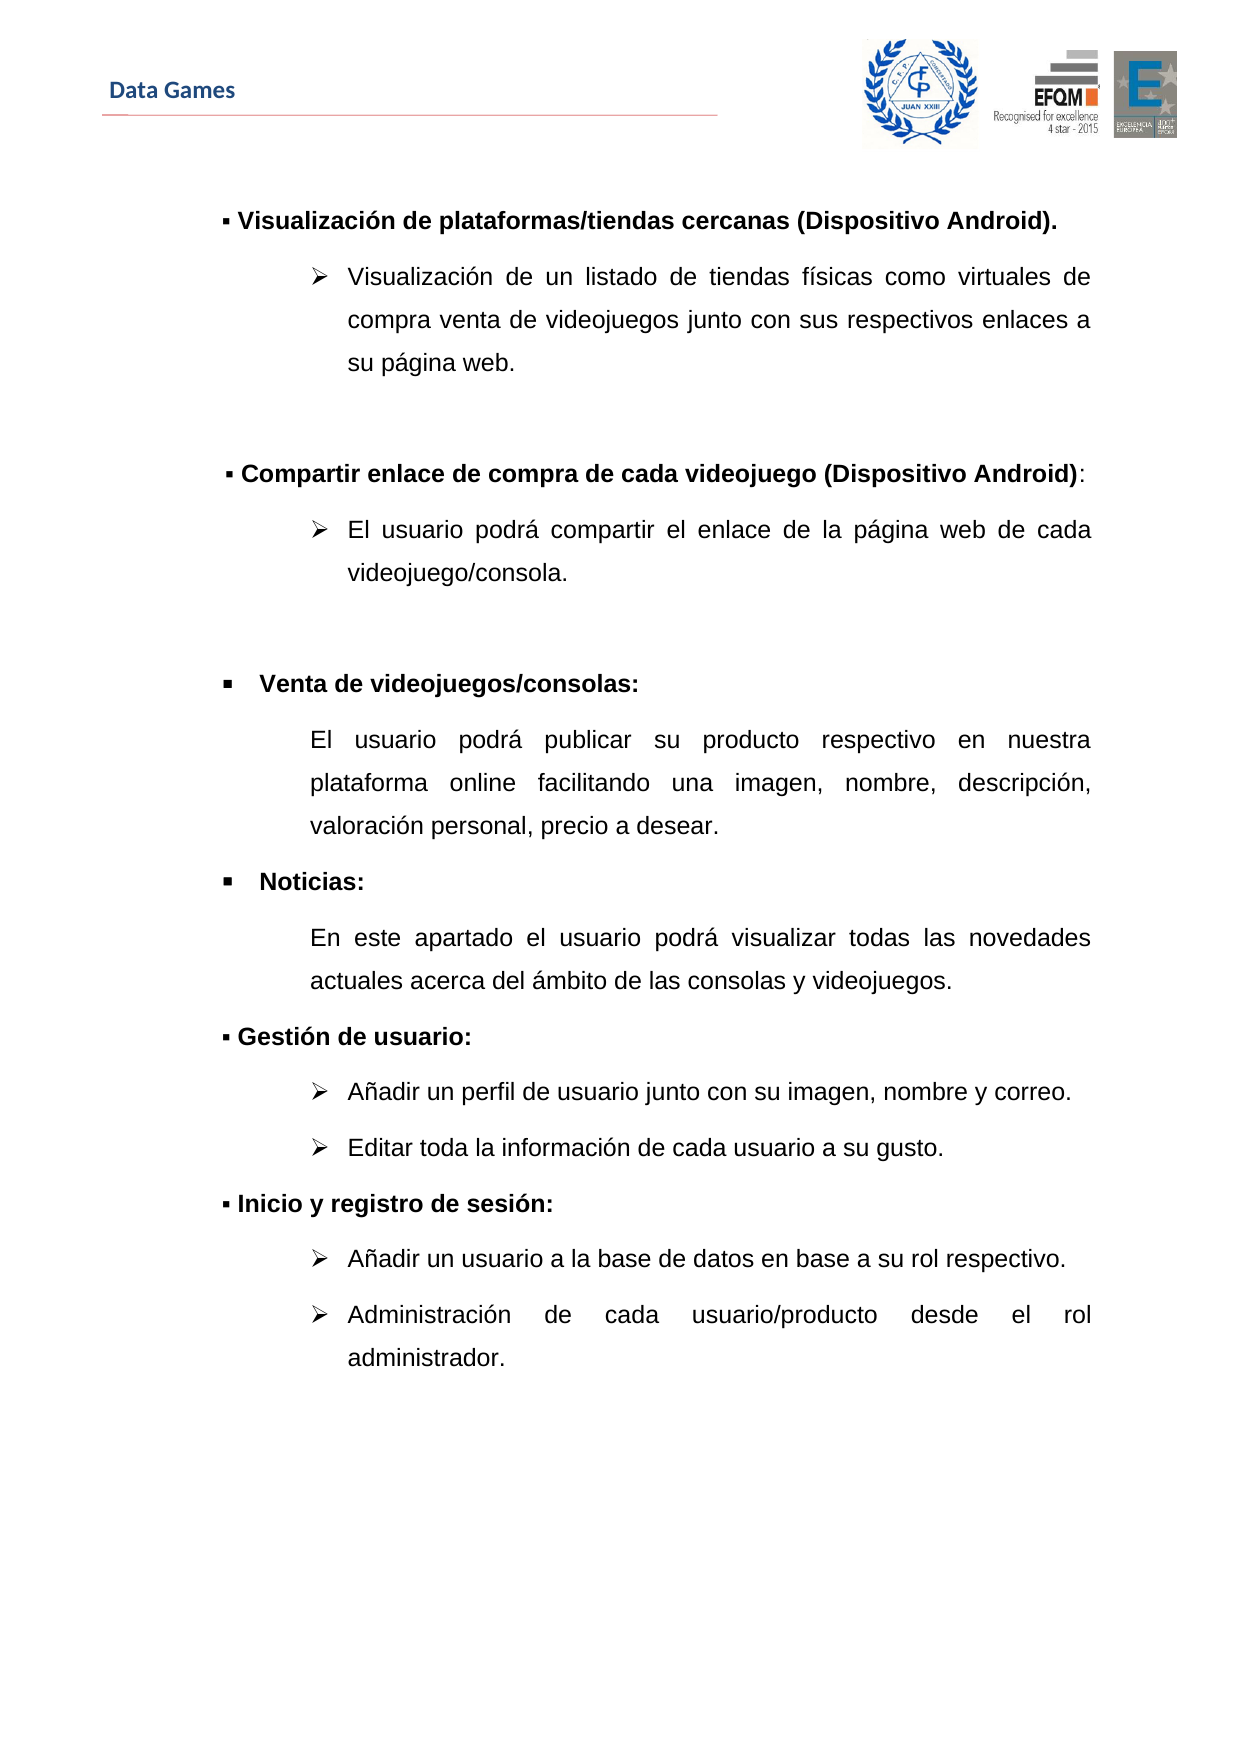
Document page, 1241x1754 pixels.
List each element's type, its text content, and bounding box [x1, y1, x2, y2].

list Añadir un perfil de usuario junto con su imagen, nombre y correo. [310, 1077, 1092, 1106]
picture [1113, 51, 1177, 138]
text ▪ Gestión de usuario: [162, 1021, 1092, 1050]
list Noticias: [222, 867, 1092, 896]
list Añadir un usuario a la base de datos en base a su rol respectivo. [310, 1244, 1092, 1273]
text ▪ Compartir enlace de compra de cada videojuego (Dispositivo Android): [162, 459, 1092, 488]
text ▪ Inicio y registro de sesión: [162, 1188, 1092, 1217]
picture [862, 39, 980, 152]
text ▪ Visualización de plataformas/tiendas cercanas (Dispositivo Android). [162, 206, 1092, 235]
text En este apartado el usuario podrá visualizar todas las novedades actuales acerca del ámbito de las consolas y videojuegos. [310, 923, 1092, 994]
text El usuario podrá publicar su producto respectivo en nuestra plataforma online facilitando una imagen, nombre, descripción, valoración personal, precio a desear. [310, 725, 1092, 840]
list Venta de videojuegos/consolas: [222, 669, 1092, 698]
list Editar toda la información de cada usuario a su gusto. [310, 1133, 1092, 1162]
list Visualización de un listado de tiendas físicas como virtuales de compra venta de videojuegos junto con sus respectivos enlaces a su página web. [310, 262, 1092, 377]
list Administración de cada usuario/producto desde el rol administrador. [310, 1300, 1092, 1372]
list El usuario podrá compartir el enlace de la página web de cada videojuego/consola. [310, 515, 1092, 587]
